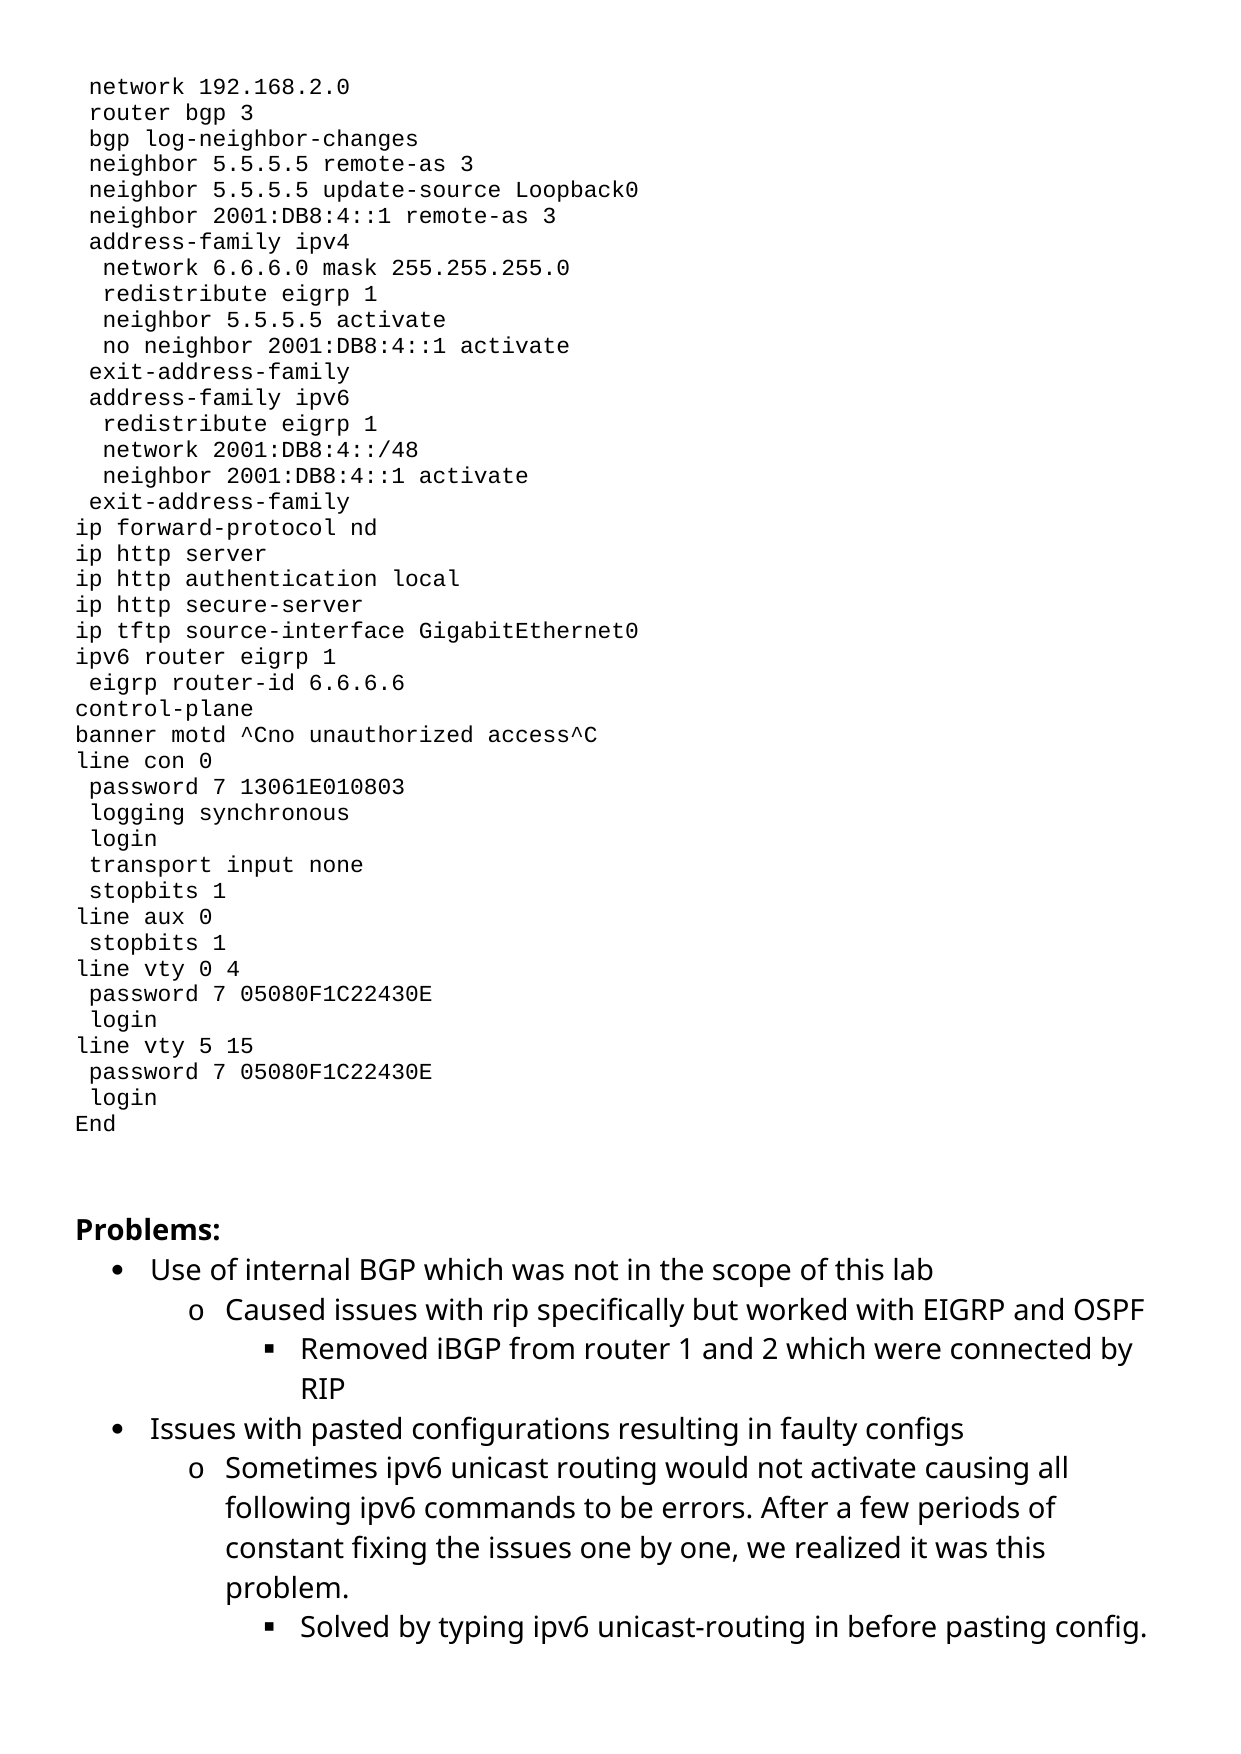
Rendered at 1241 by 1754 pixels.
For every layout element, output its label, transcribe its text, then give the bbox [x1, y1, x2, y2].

text ip http server [75, 542, 1165, 568]
list Use of internal BGP which was not in the scope of this lab [112, 1249, 1165, 1289]
text network 6.6.6.0 mask 255.255.255.0 [75, 257, 1165, 282]
text eigrp router-id 6.6.6.6 [75, 672, 1165, 697]
text ipv6 router eigrp 1 [75, 646, 1165, 672]
text exit-address-family [75, 490, 1165, 516]
text banner motd ^Cno unauthorized access^C [75, 723, 1165, 749]
text ip http authentication local [75, 568, 1165, 594]
text neighbor 5.5.5.5 update-source Loopback0 [75, 179, 1165, 205]
text password 7 05080F1C22430E [75, 983, 1165, 1009]
text router bgp 3 [75, 101, 1165, 127]
list Solved by typing ipv6 unicast-routing in before pasting config. [262, 1607, 1165, 1646]
text neighbor 2001:DB8:4::1 activate [75, 464, 1165, 490]
text line aux 0 [75, 905, 1165, 931]
text password 7 13061E010803 [75, 775, 1165, 801]
text Problems: [75, 1209, 1165, 1249]
text login [75, 1087, 1165, 1112]
text neighbor 5.5.5.5 remote-as 3 [75, 153, 1165, 179]
text network 192.168.2.0 [75, 75, 1165, 101]
text redistribute eigrp 1 [75, 412, 1165, 438]
text End [75, 1112, 1165, 1138]
text exit-address-family [75, 360, 1165, 386]
text transport input none [75, 853, 1165, 879]
text stopbits 1 [75, 931, 1165, 957]
text logging synchronous [75, 801, 1165, 827]
text address-family ipv4 [75, 231, 1165, 257]
text login [75, 1009, 1165, 1035]
list Caused issues with rip specifically but worked with EIGRP and OSPF [187, 1289, 1165, 1329]
text no neighbor 2001:DB8:4::1 activate [75, 334, 1165, 360]
text network 2001:DB8:4::/48 [75, 438, 1165, 464]
list Issues with pasted configurations resulting in faulty configs [112, 1408, 1165, 1448]
text address-family ipv6 [75, 386, 1165, 412]
text bgp log-neighbor-changes [75, 127, 1165, 153]
text stopbits 1 [75, 879, 1165, 905]
text neighbor 2001:DB8:4::1 remote-as 3 [75, 205, 1165, 231]
list Sometimes ipv6 unicast routing would not activate causing all following ipv6 commands to be errors. After a few periods of constant fixing the issues one by one, we realized it was this problem. [187, 1448, 1165, 1607]
text ip forward-protocol nd [75, 516, 1165, 542]
text login [75, 827, 1165, 853]
text control-plane [75, 697, 1165, 723]
text neighbor 5.5.5.5 activate [75, 308, 1165, 334]
text line con 0 [75, 749, 1165, 775]
text ip tftp source-interface GigabitEthernet0 [75, 620, 1165, 646]
text line vty 5 15 [75, 1035, 1165, 1061]
list Removed iBGP from router 1 and 2 which were connected by RIP [262, 1329, 1165, 1408]
text ip http secure-server [75, 594, 1165, 620]
text password 7 05080F1C22430E [75, 1061, 1165, 1087]
text line vty 0 4 [75, 957, 1165, 983]
text redistribute eigrp 1 [75, 282, 1165, 308]
